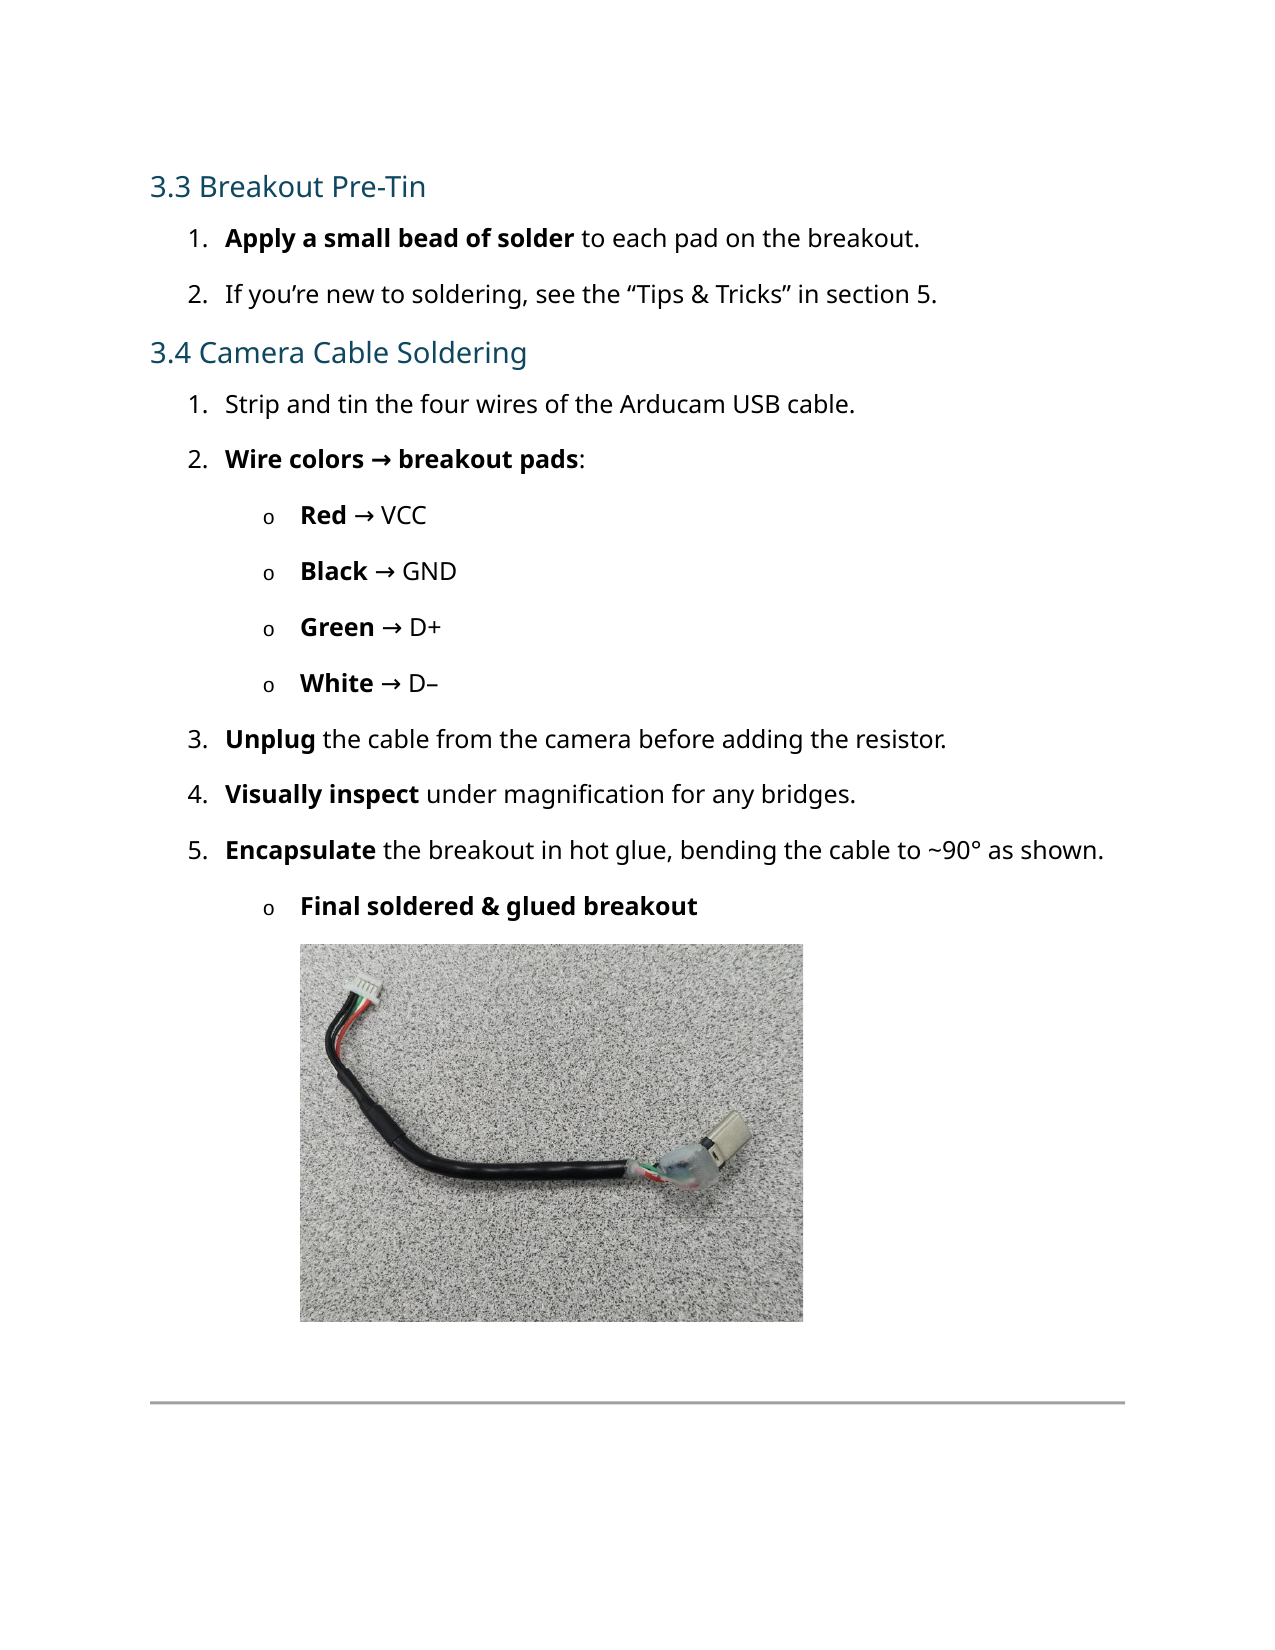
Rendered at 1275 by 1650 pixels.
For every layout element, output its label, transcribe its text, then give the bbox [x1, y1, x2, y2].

subtitle 3.4 Camera Cable Soldering [150, 332, 1125, 372]
list White → D– [262, 665, 1125, 699]
list Wire colors → breakout pads: [187, 442, 1125, 476]
list Visually inspect under magnification for any bridges. [187, 777, 1125, 811]
subtitle 3.3 Breakout Pre-Tin [150, 167, 1125, 206]
list Apply a small bead of solder to each pad on the breakout. [187, 221, 1125, 255]
list Encapsulate the breakout in hot glue, bending the cable to ~90° as shown. [187, 833, 1125, 867]
list Red → VCC [262, 498, 1125, 532]
list Strip and tin the four wires of the Arducam USB cable. [187, 386, 1125, 420]
list If you’re new to soldering, see the “Tips & Tricks” in section 5. [187, 276, 1125, 311]
list Black → GND [262, 554, 1125, 588]
picture [300, 944, 804, 1322]
list Green → D+ [262, 609, 1125, 644]
list Unplug the cable from the camera before adding the resistor. [187, 721, 1125, 755]
list Final soldered & glued breakout [262, 889, 1125, 923]
